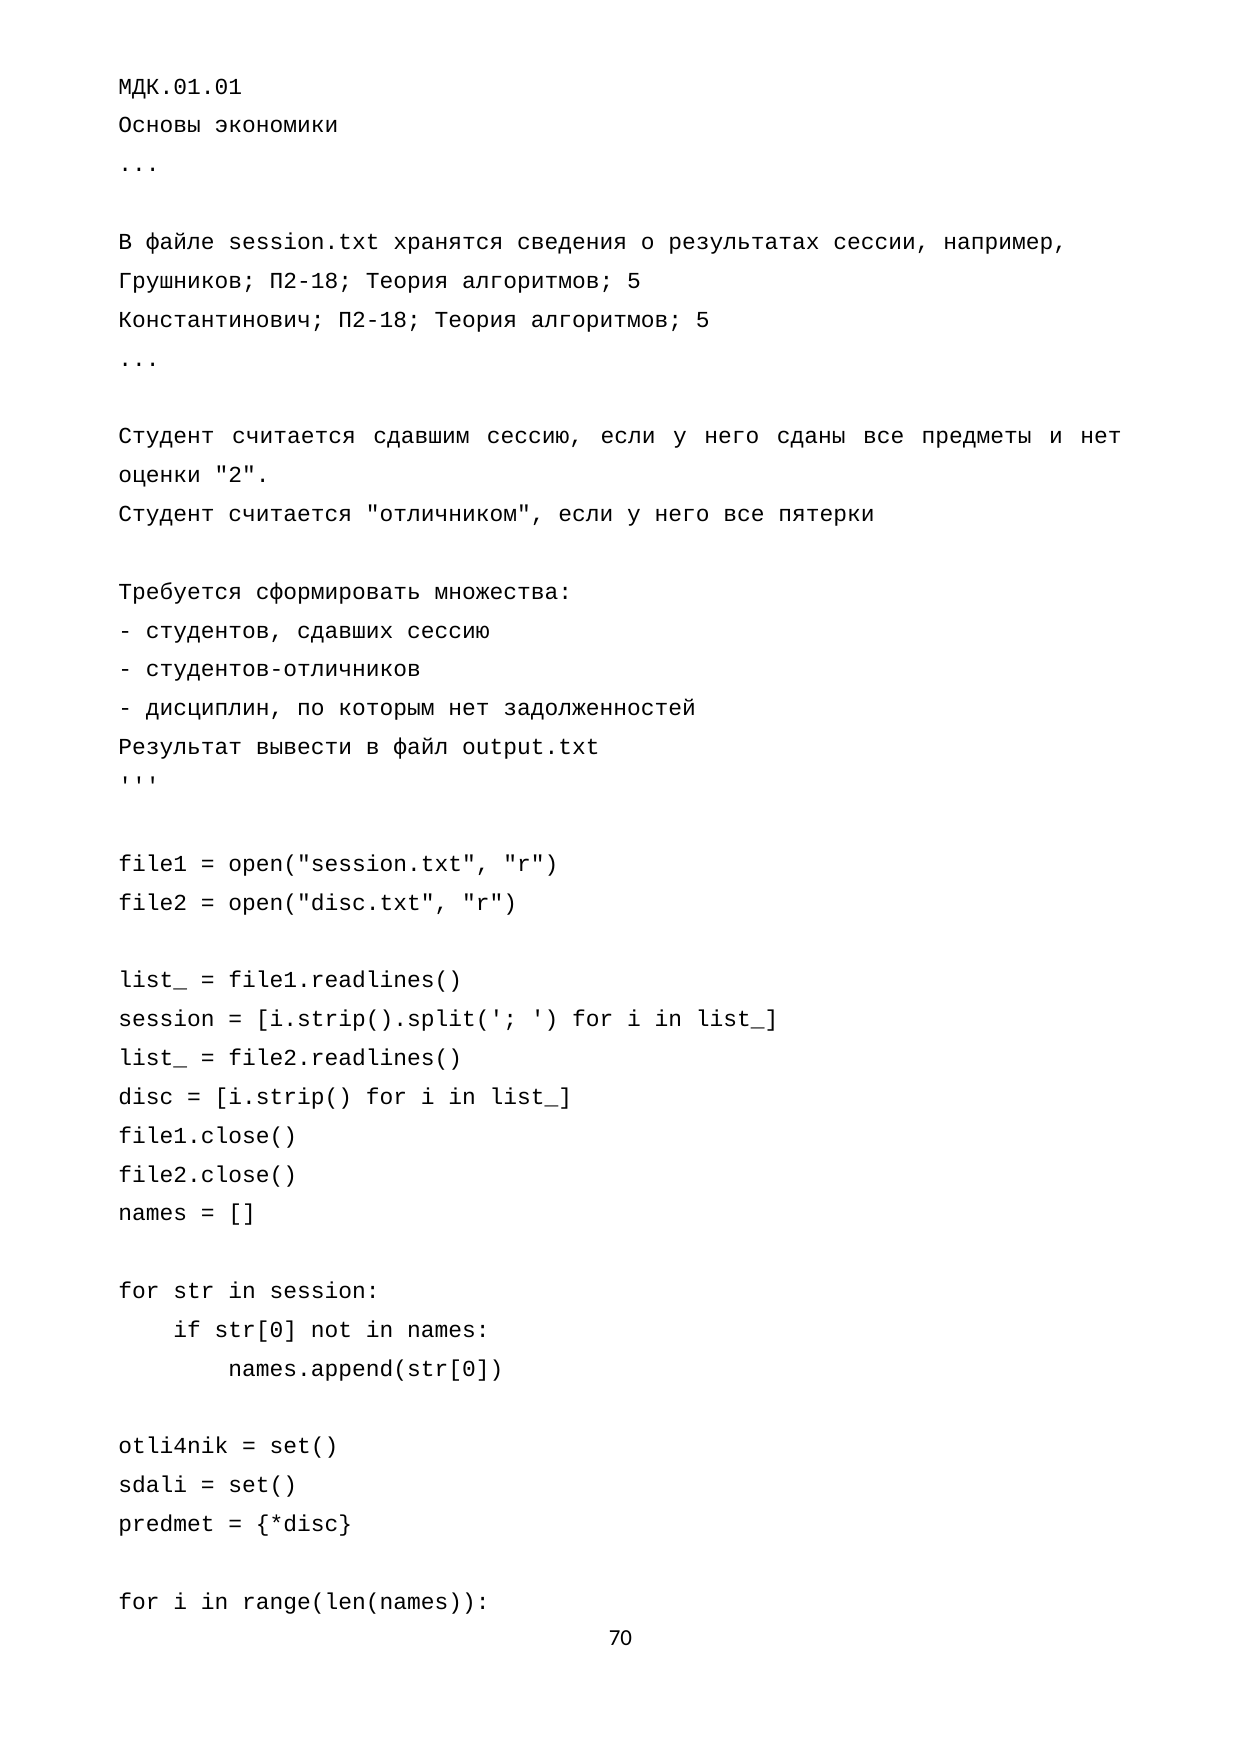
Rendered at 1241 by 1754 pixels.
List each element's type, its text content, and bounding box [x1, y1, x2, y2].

text names = [] [118, 1202, 1122, 1228]
text - студентов, сдавших сессию [118, 619, 1122, 645]
text Студент считается "отличником", если у него все пятерки [118, 502, 1122, 528]
text session = [i.strip().split('; ') for i in list_] [118, 1007, 1122, 1033]
text names.append(str[0]) [118, 1357, 1122, 1383]
text МДК.01.01 [118, 75, 1122, 101]
text for i in range(len(names)): [118, 1590, 1122, 1616]
text list_ = file1.readlines() [118, 969, 1122, 994]
text for str in session: [118, 1279, 1122, 1305]
text sdali = set() [118, 1474, 1122, 1500]
text file1 = open("session.txt", "r") [118, 852, 1122, 878]
text Константинович; П2-18; Теория алгоритмов; 5 [118, 308, 1122, 334]
text ... [118, 153, 1122, 179]
text - дисциплин, по которым нет задолженностей [118, 697, 1122, 723]
text Результат вывести в файл output.txt [118, 736, 1122, 761]
text Грушников; П2-18; Теория алгоритмов; 5 [118, 269, 1122, 295]
text Требуется сформировать множества: [118, 580, 1122, 606]
text ... [118, 347, 1122, 373]
text В файле session.txt хранятся сведения о результатах сессии, например, [118, 230, 1122, 256]
text file2 = open("disc.txt", "r") [118, 891, 1122, 917]
text otli4nik = set() [118, 1435, 1122, 1461]
text if str[0] not in names: [118, 1318, 1122, 1344]
text predmet = {*disc} [118, 1513, 1122, 1538]
text disc = [i.strip() for i in list_] [118, 1085, 1122, 1111]
text file2.close() [118, 1163, 1122, 1189]
text Основы экономики [118, 114, 1122, 140]
text - студентов-отличников [118, 658, 1122, 684]
text file1.close() [118, 1124, 1122, 1150]
text ''' [118, 774, 1122, 800]
text list_ = file2.readlines() [118, 1046, 1122, 1072]
text Студент считается сдавшим сессию, если у него сданы все предметы и нет оценки "2". [118, 425, 1122, 489]
